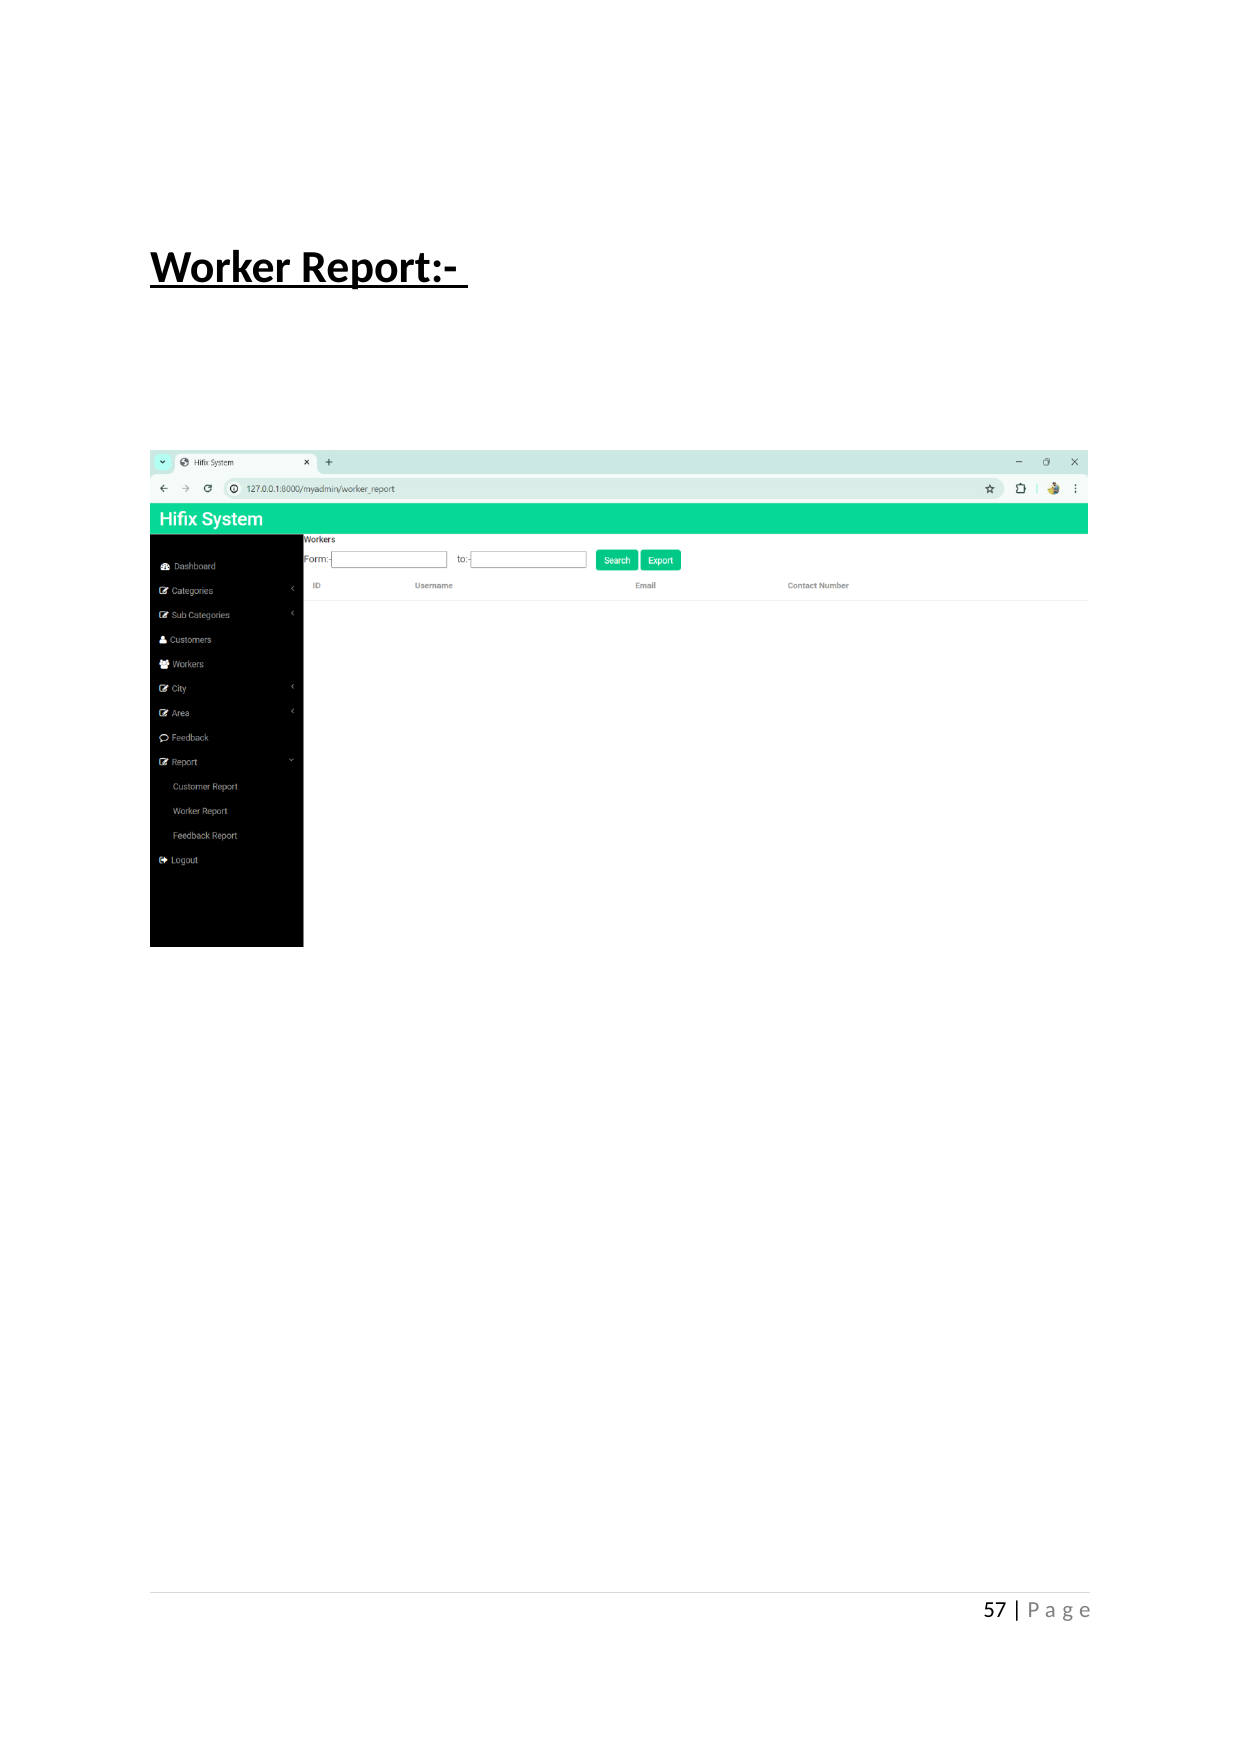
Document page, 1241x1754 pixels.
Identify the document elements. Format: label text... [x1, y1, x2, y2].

text Worker Report:- [150, 238, 1090, 294]
picture [150, 450, 1088, 947]
